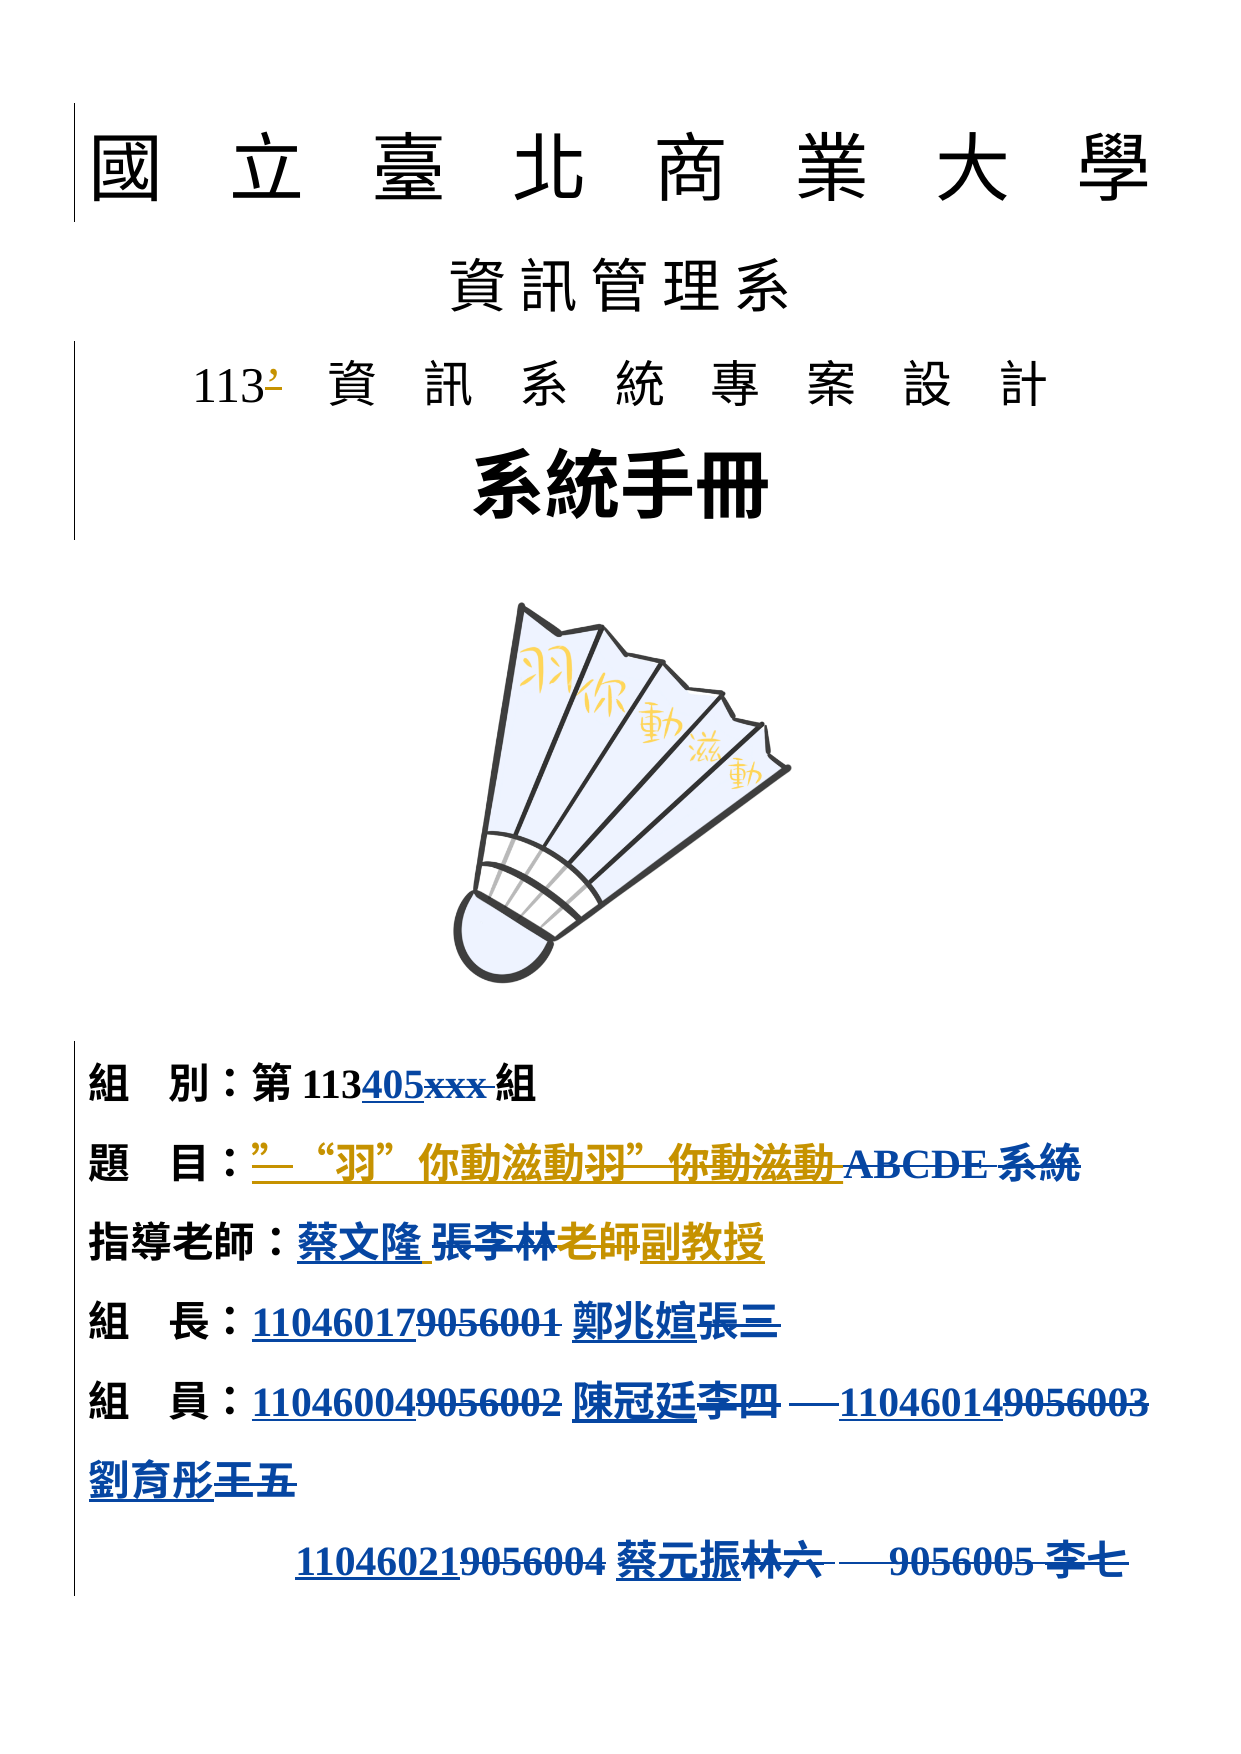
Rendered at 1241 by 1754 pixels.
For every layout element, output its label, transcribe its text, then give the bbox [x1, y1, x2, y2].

text 資 訊 管 理 系 [89, 222, 1152, 341]
text 組 員： [89, 1358, 1152, 1517]
text 組 別：第113組 [89, 1041, 1152, 1120]
text 指導老師： [89, 1199, 1152, 1279]
text 題 目： [89, 1120, 1152, 1199]
text 113資訊系統專案設計 [192, 341, 1049, 421]
text 組 長： [89, 1279, 1152, 1358]
text 國立臺北商業大學 [89, 103, 1152, 222]
picture [408, 564, 832, 1030]
text 系統手冊 [89, 421, 1152, 539]
